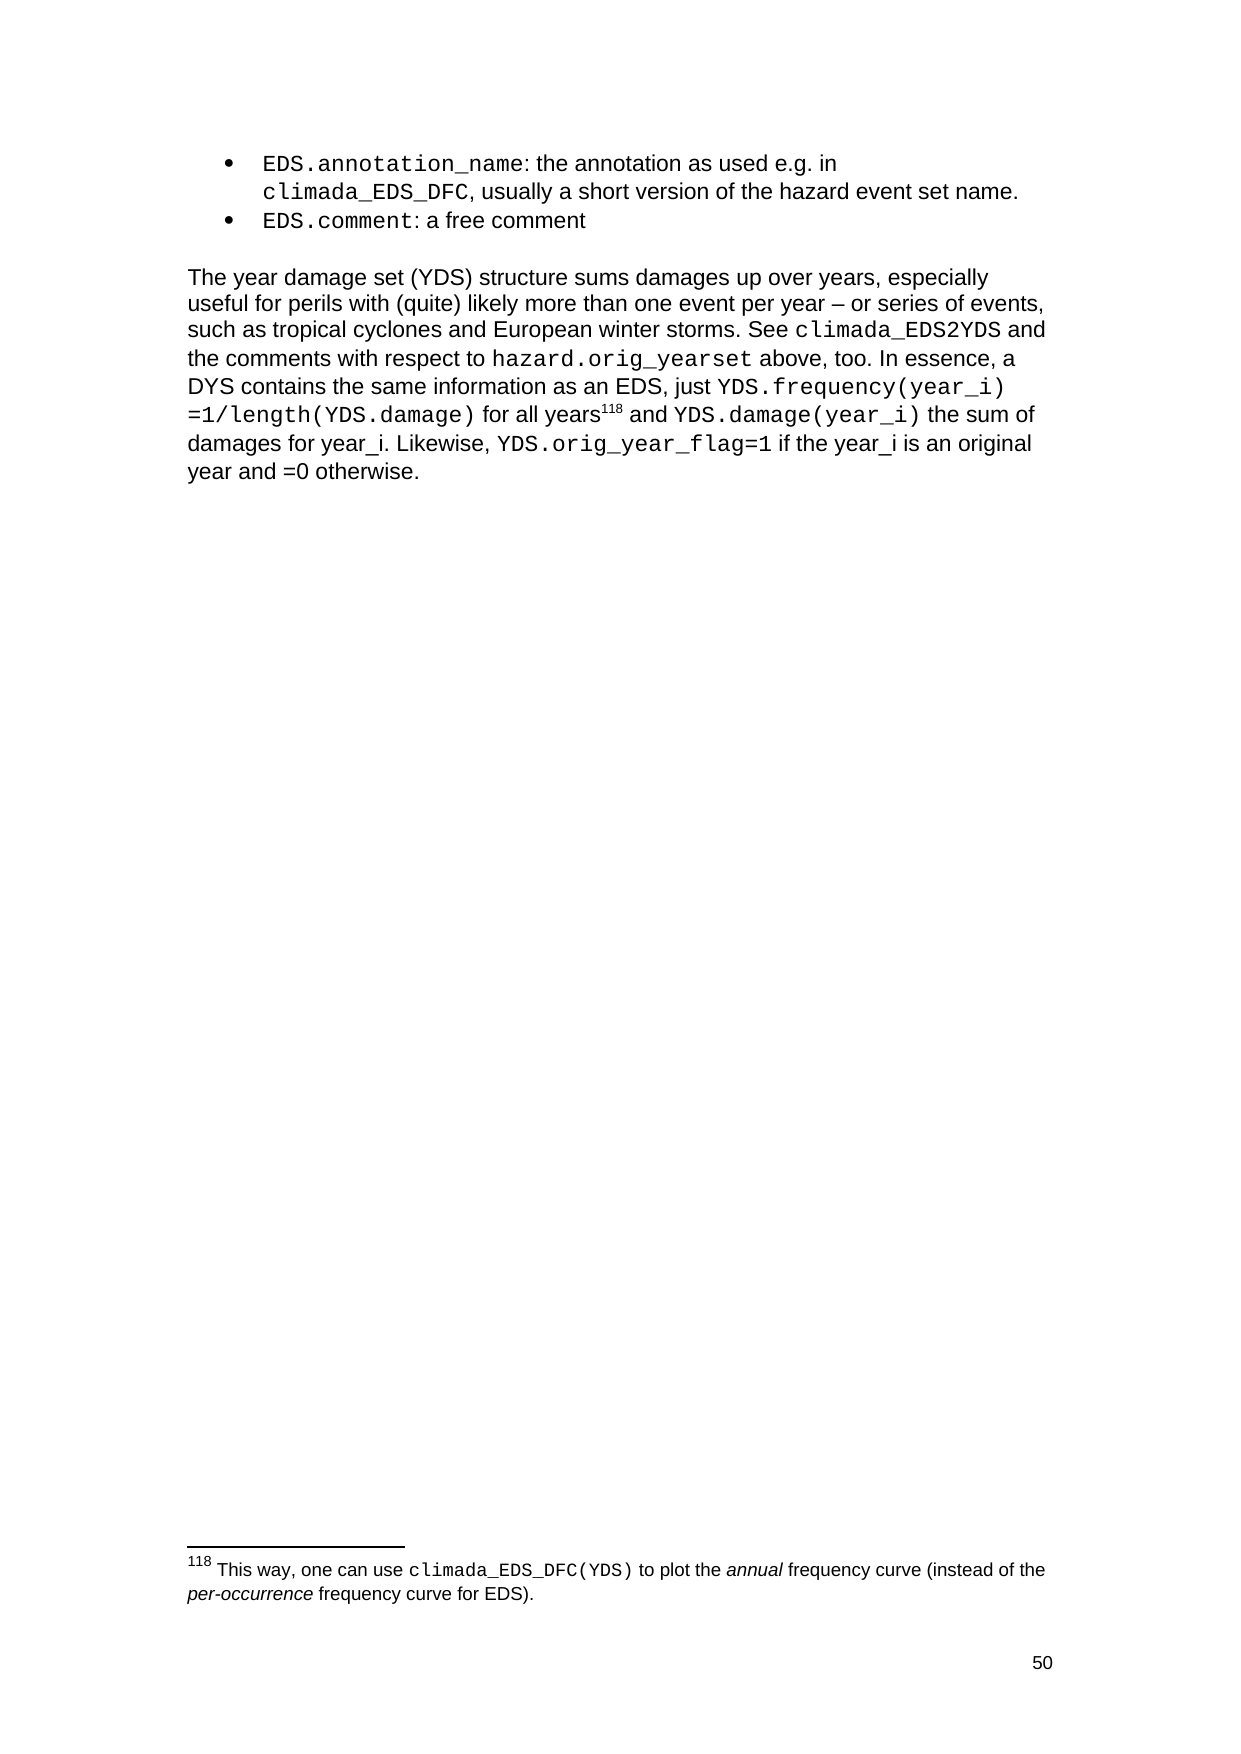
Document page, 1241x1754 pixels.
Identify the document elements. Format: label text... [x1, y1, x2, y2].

list EDS.annotation_name: the annotation as used e.g. in climada_EDS_DFC, usually a short version of the hazard event set name. [225, 150, 1053, 207]
text The year damage set (YDS) structure sums damages up over years, especially useful for perils with (quite) likely more than one event per year – or series of events, such as tropical cyclones and European winter storms. See climada_EDS2YDS and the comments with respect to hazard.orig_yearset above, too. In essence, a DYS contains the same information as an EDS, just YDS.frequency(year_i) =1/length(YDS.damage) for all years and YDS.damage(year_i) the sum of damages for year_i. Likewise, YDS.orig_year_flag=1 if the year_i is an original year and =0 otherwise. [187, 264, 1053, 484]
list EDS.comment: a free comment [225, 207, 1053, 235]
